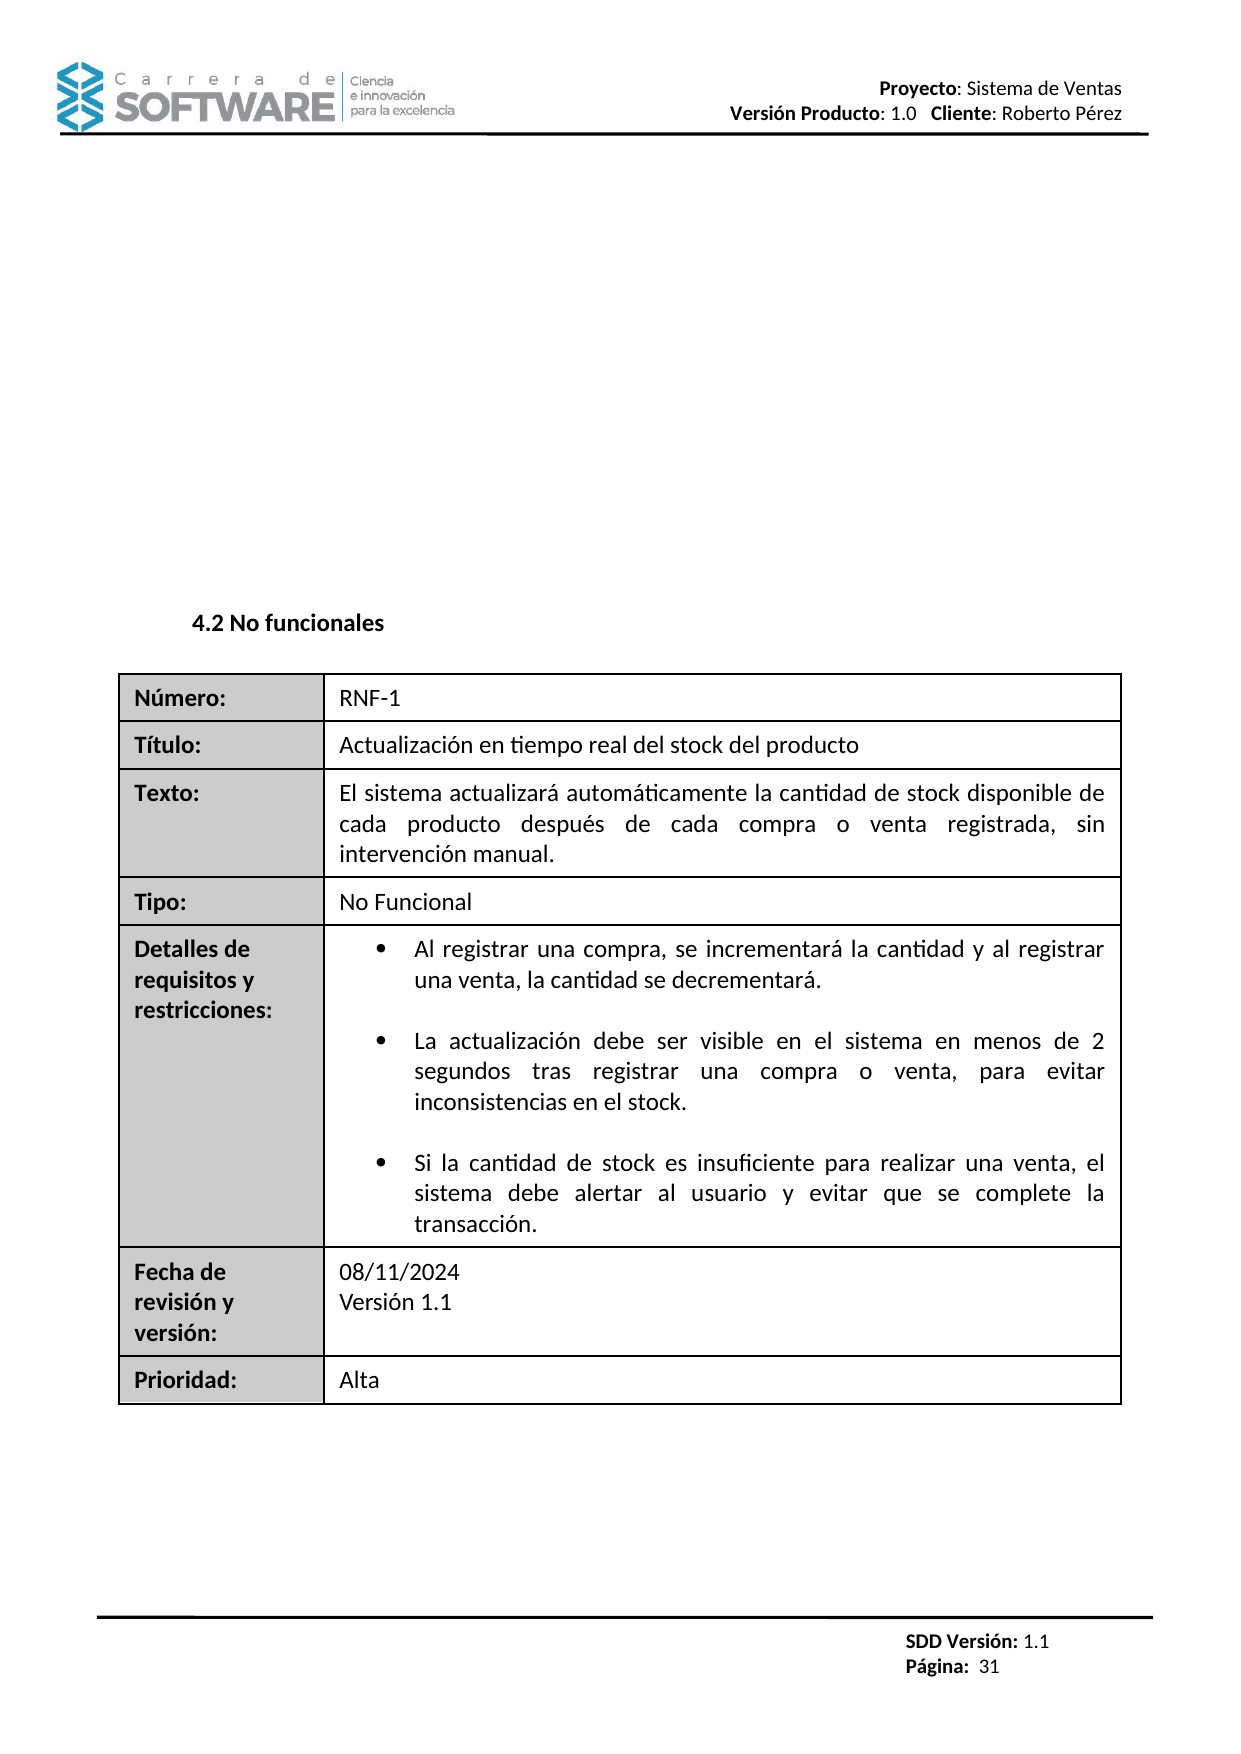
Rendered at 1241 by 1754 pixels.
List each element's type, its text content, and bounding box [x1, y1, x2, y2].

table_cell Título: [120, 722, 323, 768]
table_cell Prioridad: [120, 1357, 323, 1402]
table_header RNF-1 [325, 675, 1120, 720]
table_cell El sistema actualizará automáticamente la cantidad de stock disponible de cada producto después de cada compra o venta registrada, sin intervención manual. [325, 770, 1120, 876]
picture [46, 46, 461, 154]
table_cell Texto: [120, 770, 323, 876]
table_cell Alta [325, 1357, 1120, 1402]
table_cell Al registrar una compra, se incrementará la cantidad y al registrar una venta, la cantidad se decrementará. La actualización debe ser visible en el sistema en menos de 2 segundos tras registrar una compra o venta, para evitar inconsistencias en el stock. Si la cantidad de stock es insuficiente para realizar una venta, el sistema debe alertar al usuario y evitar que se complete la transacción. [325, 926, 1120, 1246]
table_cell Tipo: [120, 878, 323, 924]
table_cell No Funcional [325, 878, 1120, 924]
table_cell Actualización en tiempo real del stock del producto [325, 722, 1120, 768]
table_cell Fecha de revisión y versión: [120, 1248, 323, 1355]
table_cell 08/11/2024 Versión 1.1 [325, 1248, 1120, 1355]
table_header Número: [120, 675, 323, 720]
subtitle 4.2 No funcionales [118, 607, 1122, 637]
table_cell Detalles de requisitos y restricciones: [120, 926, 323, 1246]
